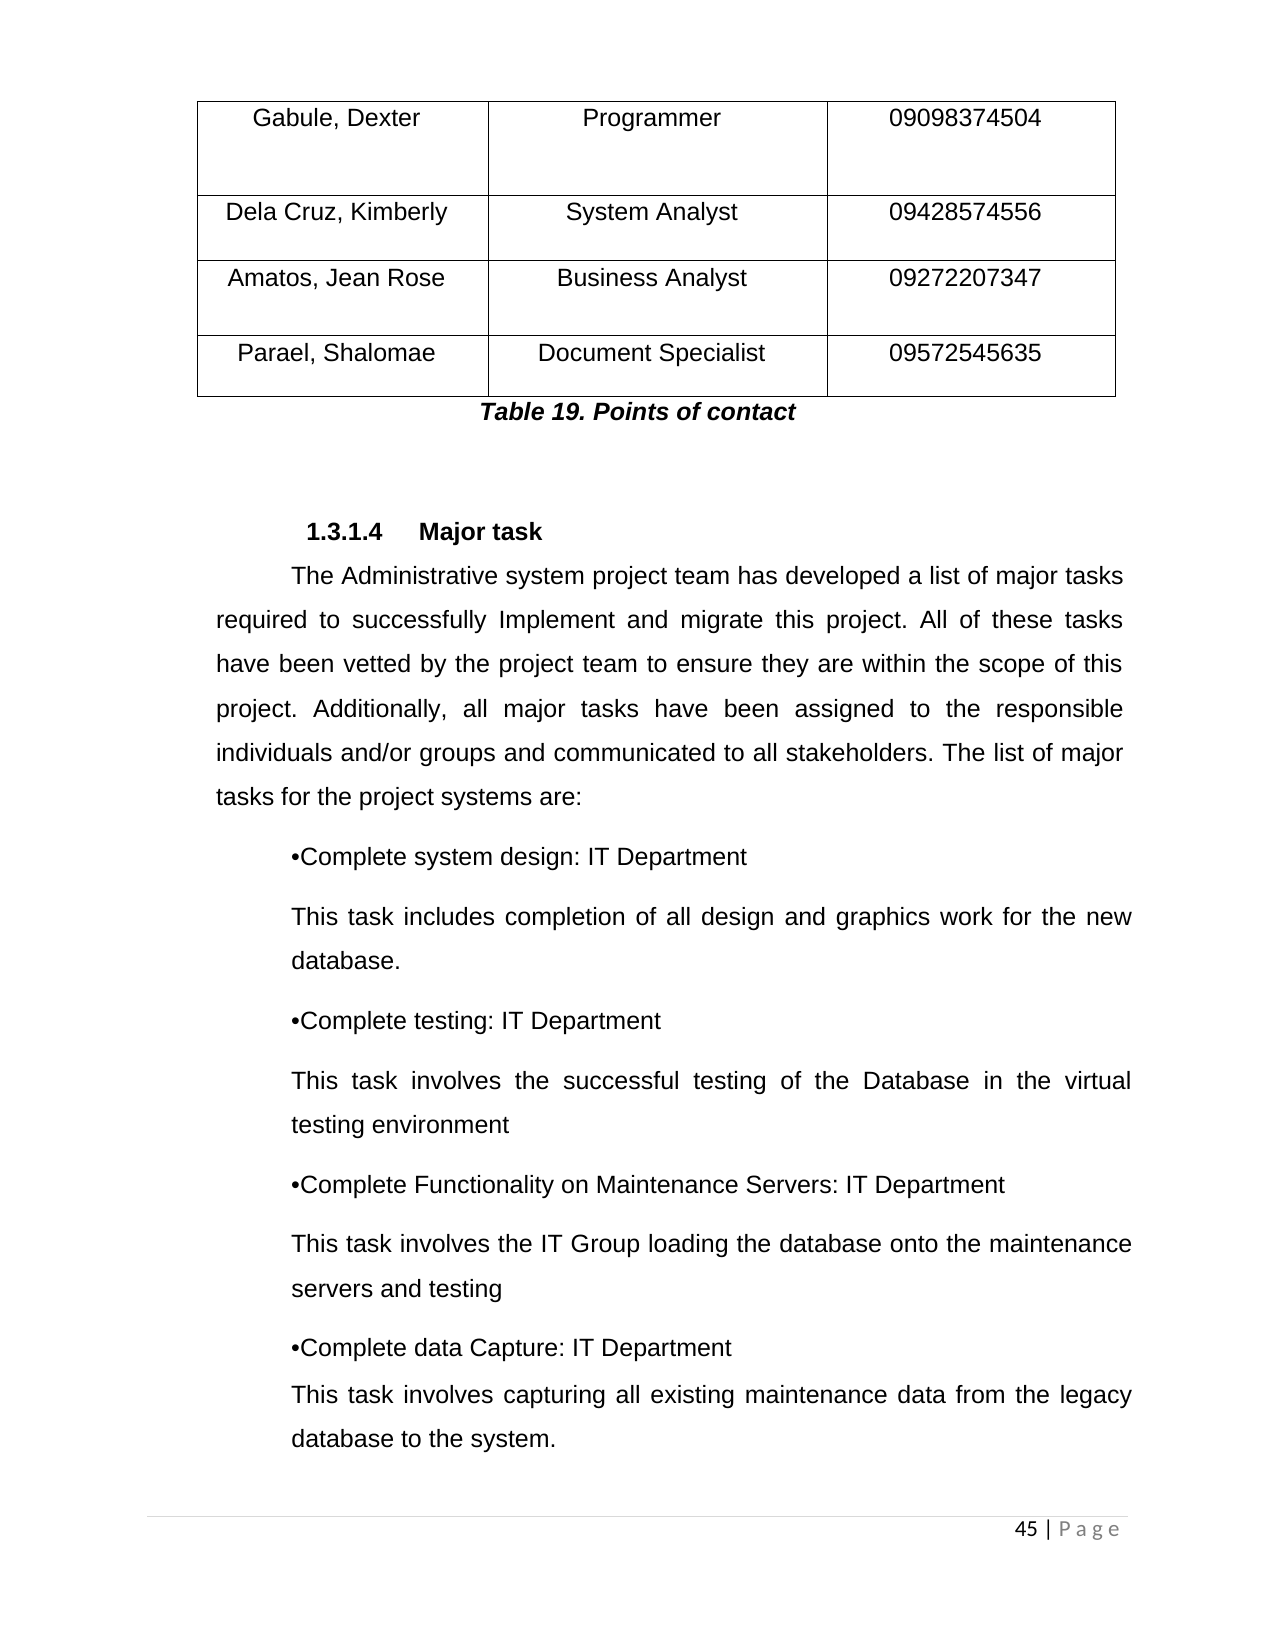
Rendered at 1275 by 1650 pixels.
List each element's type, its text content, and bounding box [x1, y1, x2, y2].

list Complete system design: IT Department [291, 842, 1133, 871]
table_cell Document Specialist [489, 336, 827, 396]
text This task involves the IT Group loading the database onto the maintenance servers and testing [291, 1229, 1133, 1302]
table_cell Gabule, Dexter [198, 102, 488, 194]
table_cell 09572545635 [828, 336, 1115, 396]
table_cell System Analyst [489, 196, 827, 260]
text This task includes completion of all design and graphics work for the new database. [291, 902, 1133, 975]
text This task involves capturing all existing maintenance data from the legacy database to the system. [291, 1380, 1133, 1453]
list Complete Functionality on Maintenance Servers: IT Department [291, 1169, 1133, 1198]
list Complete testing: IT Department [291, 1006, 1133, 1034]
table_cell Programmer [489, 102, 827, 194]
table_cell Dela Cruz, Kimberly [198, 196, 488, 260]
text The Administrative system project team has developed a list of major tasks required to successfully Implement and migrate this project. All of these tasks have been vetted by the project team to ensure they are within the scope of this project. Additionally, all major tasks have been assigned to the responsible individuals and/or groups and communicated to all stakeholders. The list of major tasks for the project systems are: [216, 561, 1125, 811]
text This task involves the successful testing of the Database in the virtual testing environment [291, 1066, 1133, 1139]
table_cell 09428574556 [828, 196, 1115, 260]
table_cell 09272207347 [828, 261, 1115, 335]
subtitle Table 19. Points of contact [357, 397, 918, 426]
table_cell Business Analyst [489, 261, 827, 335]
table_cell Amatos, Jean Rose [198, 261, 488, 335]
list Complete data Capture: IT Department [291, 1333, 1133, 1362]
subtitle 1.3.1.4 Major task [150, 517, 1134, 546]
table_cell Parael, Shalomae [198, 336, 488, 396]
table_cell 09098374504 [828, 102, 1115, 194]
